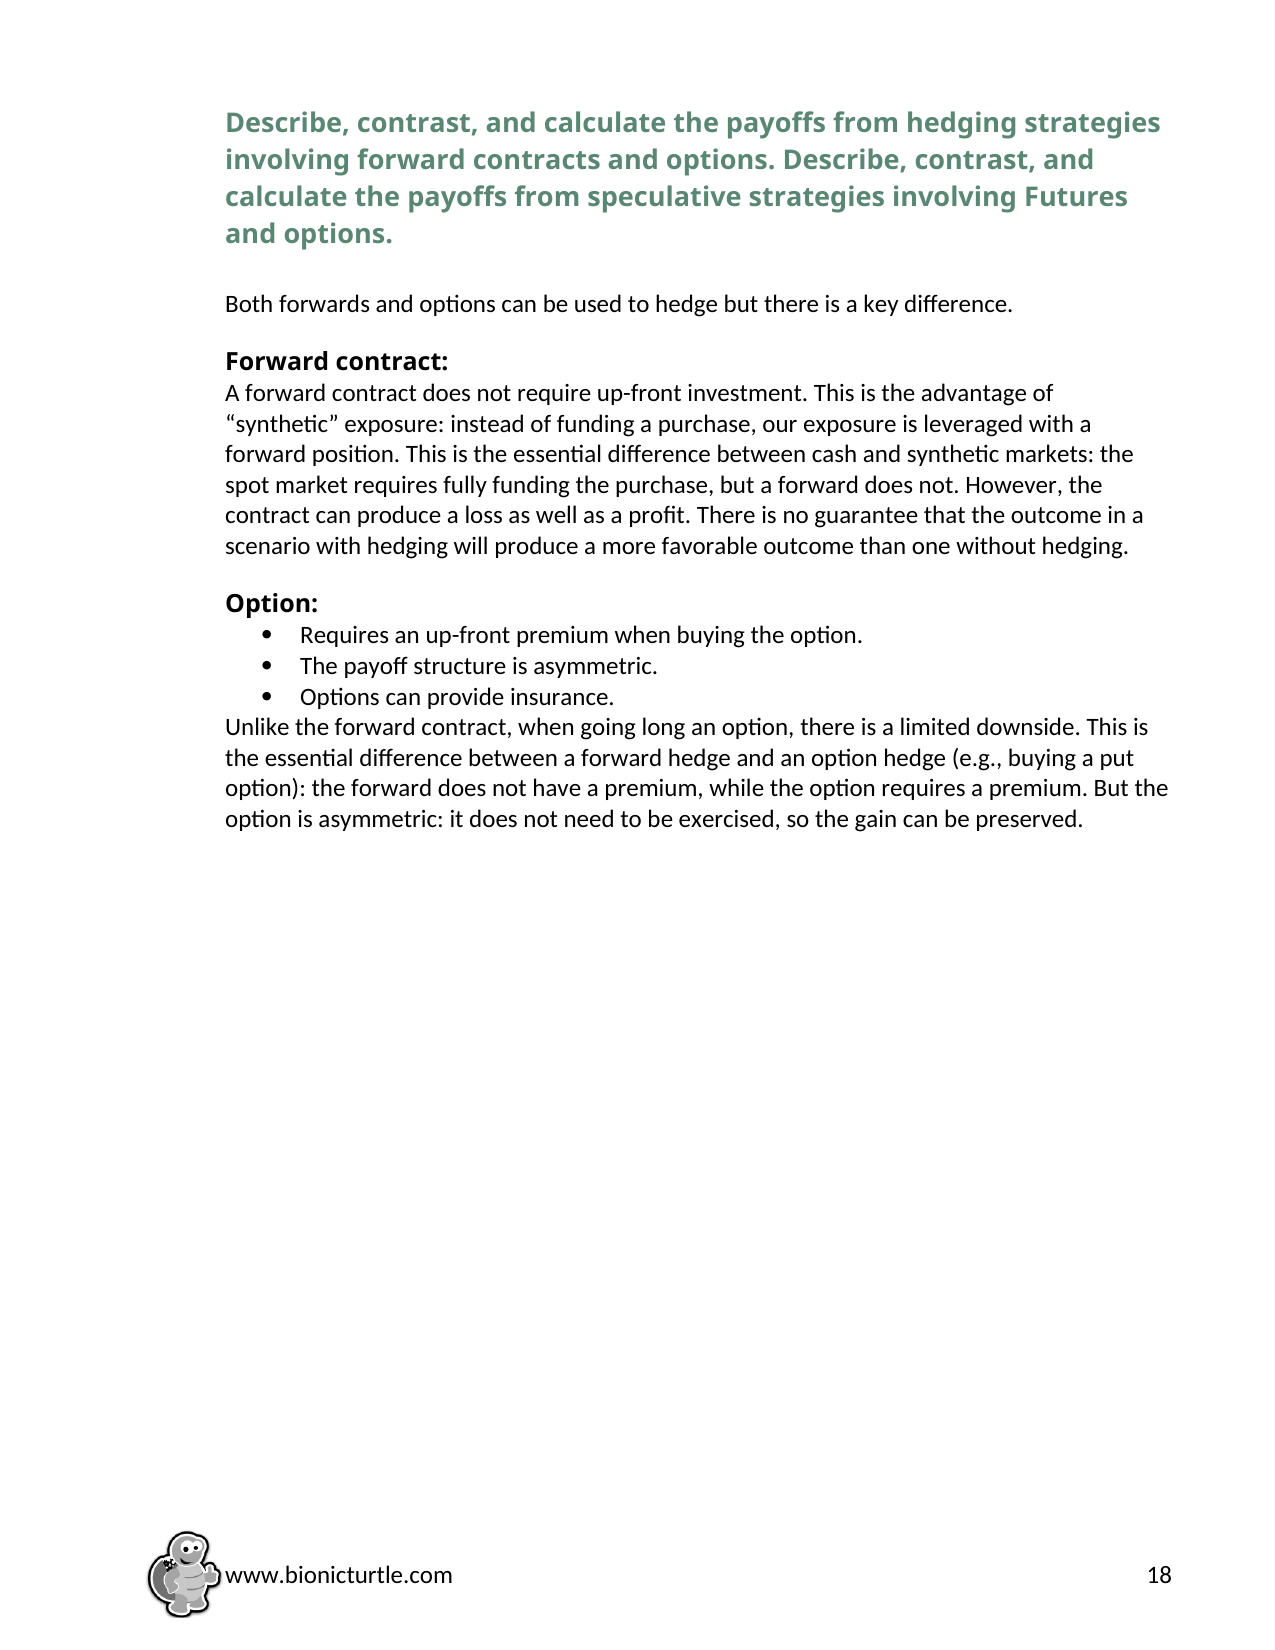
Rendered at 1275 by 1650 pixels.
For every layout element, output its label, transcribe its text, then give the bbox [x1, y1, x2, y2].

text A forward contract does not require up-front investment. This is the advantage of “synthetic” exposure: instead of funding a purchase, our exposure is leveraged with a forward position. This is the essential difference between cash and synthetic markets: the spot market requires fully funding the purchase, but a forward does not. However, the contract can produce a loss as well as a profit. There is no guarantee that the outcome in a scenario with hedging will produce a more favorable outcome than one without hedging. [225, 377, 1172, 561]
list The payoff structure is asymmetric. [262, 650, 1172, 681]
text Unlike the forward contract, when going long an option, there is a limited downside. This is the essential difference between a forward hedge and an option hedge (e.g., buying a put option): the forward does not have a premium, while the option requires a premium. But the option is asymmetric: it does not need to be exercised, so the gain can be preserved. [225, 711, 1172, 833]
list Requires an up-front premium when buying the option. [262, 620, 1172, 650]
text Both forwards and options can be used to hedge but there is a key difference. [225, 288, 1172, 318]
subtitle Option: [225, 586, 1172, 620]
subtitle Describe, contrast, and calculate the payoffs from hedging strategies involving forward contracts and options. Describe, contrast, and calculate the payoffs from speculative strategies involving Futures and options. [225, 103, 1172, 288]
subtitle Forward contract: [225, 343, 1172, 377]
list Options can provide insurance. [262, 681, 1172, 711]
